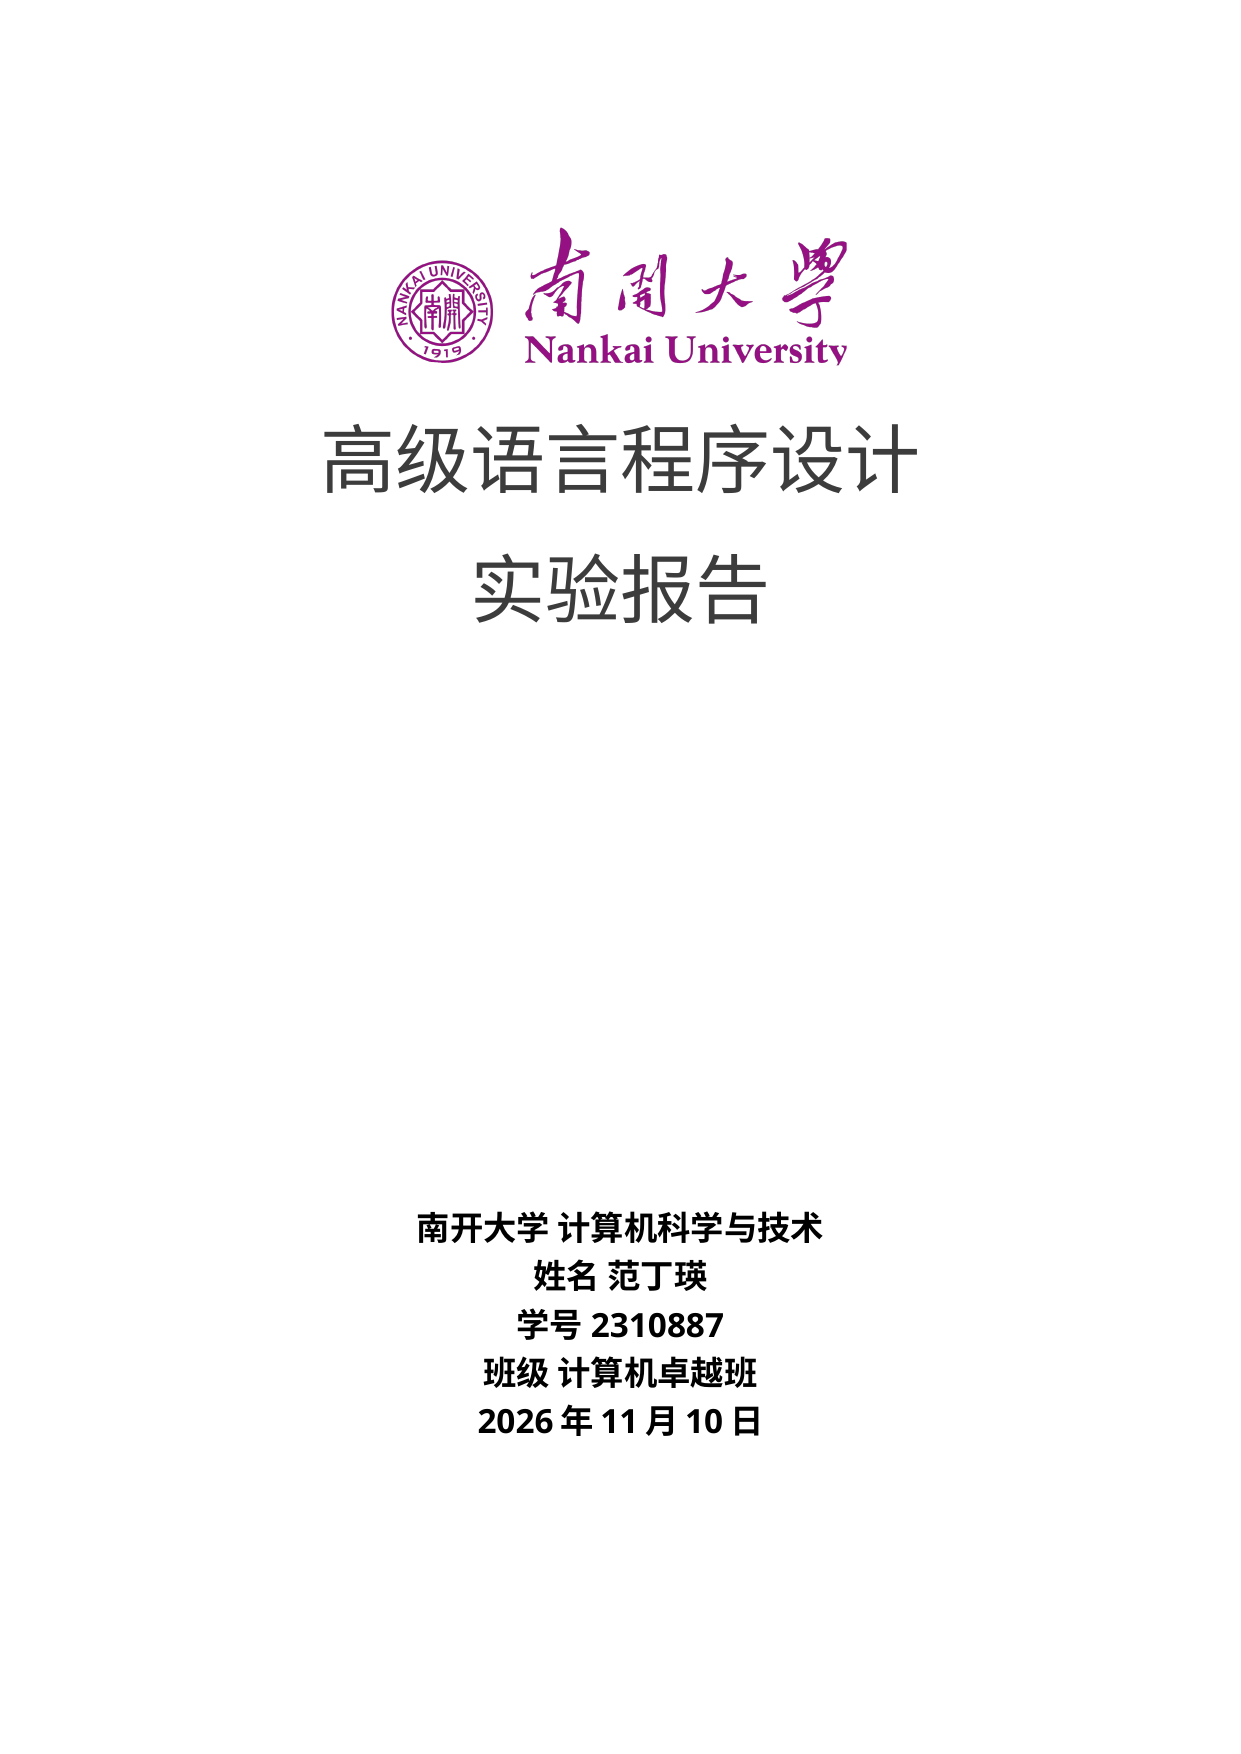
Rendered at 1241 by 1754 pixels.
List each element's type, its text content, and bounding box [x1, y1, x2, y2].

text 高级语言程序设计 [187, 389, 1053, 519]
text 2024年5月14日 [187, 1395, 1053, 1443]
text 学号 2310887 [187, 1298, 1053, 1347]
picture [390, 227, 847, 366]
text 南开大学 计算机科学与技术 [187, 1202, 1053, 1250]
text 班级 计算机卓越班 [187, 1347, 1053, 1395]
text 实验报告 [187, 519, 1053, 649]
text 姓名 范丁瑛 [187, 1250, 1053, 1298]
